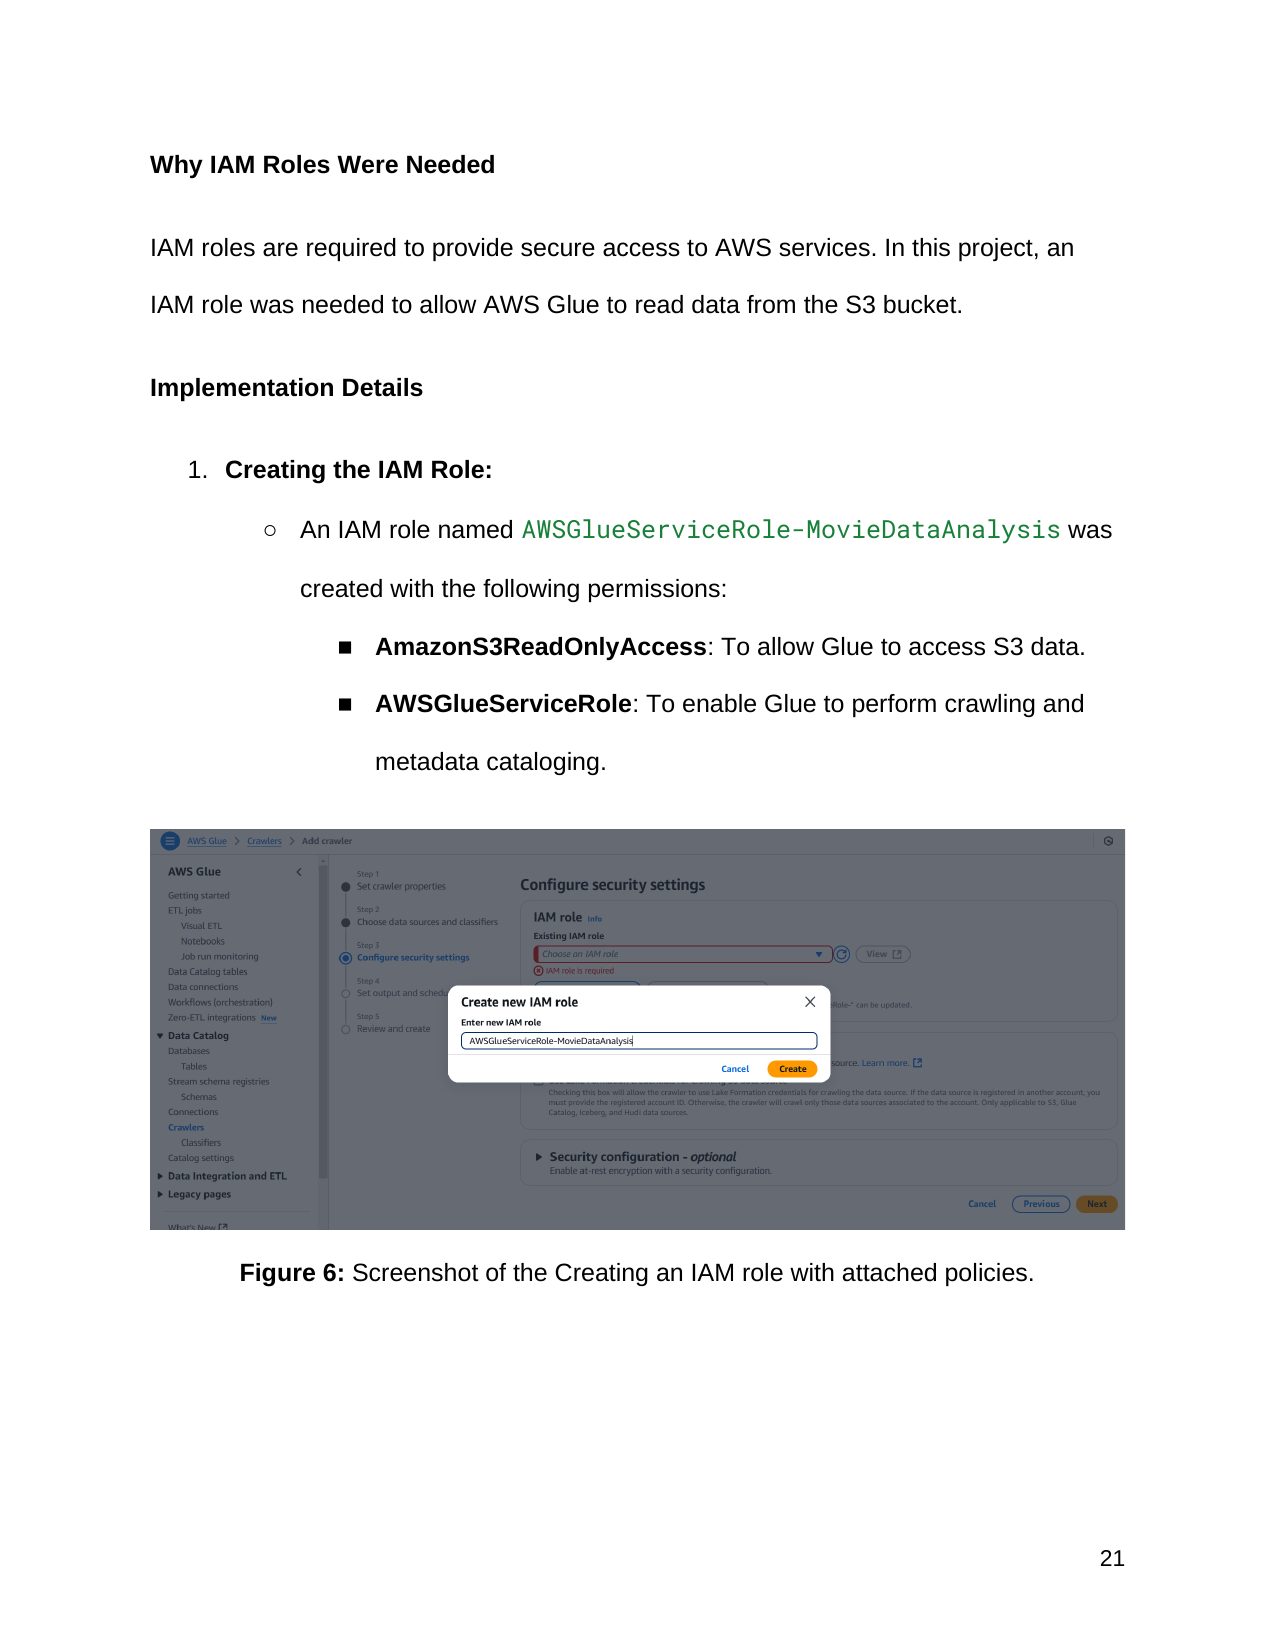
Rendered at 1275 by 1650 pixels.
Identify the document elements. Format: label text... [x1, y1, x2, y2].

list AWSGlueServiceRole: To enable Glue to perform crawling and metadata cataloging. [337, 689, 1125, 776]
list An IAM role named AWSGlueServiceRole-MovieDataAnalysis was created with the following permissions: [262, 512, 1125, 603]
text IAM roles are required to provide secure access to AWS services. In this project, an IAM role was needed to allow AWS Glue to read data from the S3 bucket. [150, 232, 1125, 319]
text Figure 6: Screenshot of the Creating an IAM role with attached policies. [150, 1230, 1125, 1287]
picture [150, 829, 1125, 1230]
subtitle Why IAM Roles Were Needed [150, 150, 1125, 179]
list AmazonS3ReadOnlyAccess: To allow Glue to access S3 data. [337, 632, 1125, 661]
list Creating the IAM Role: [187, 455, 1125, 484]
subtitle Implementation Details [150, 372, 1125, 401]
